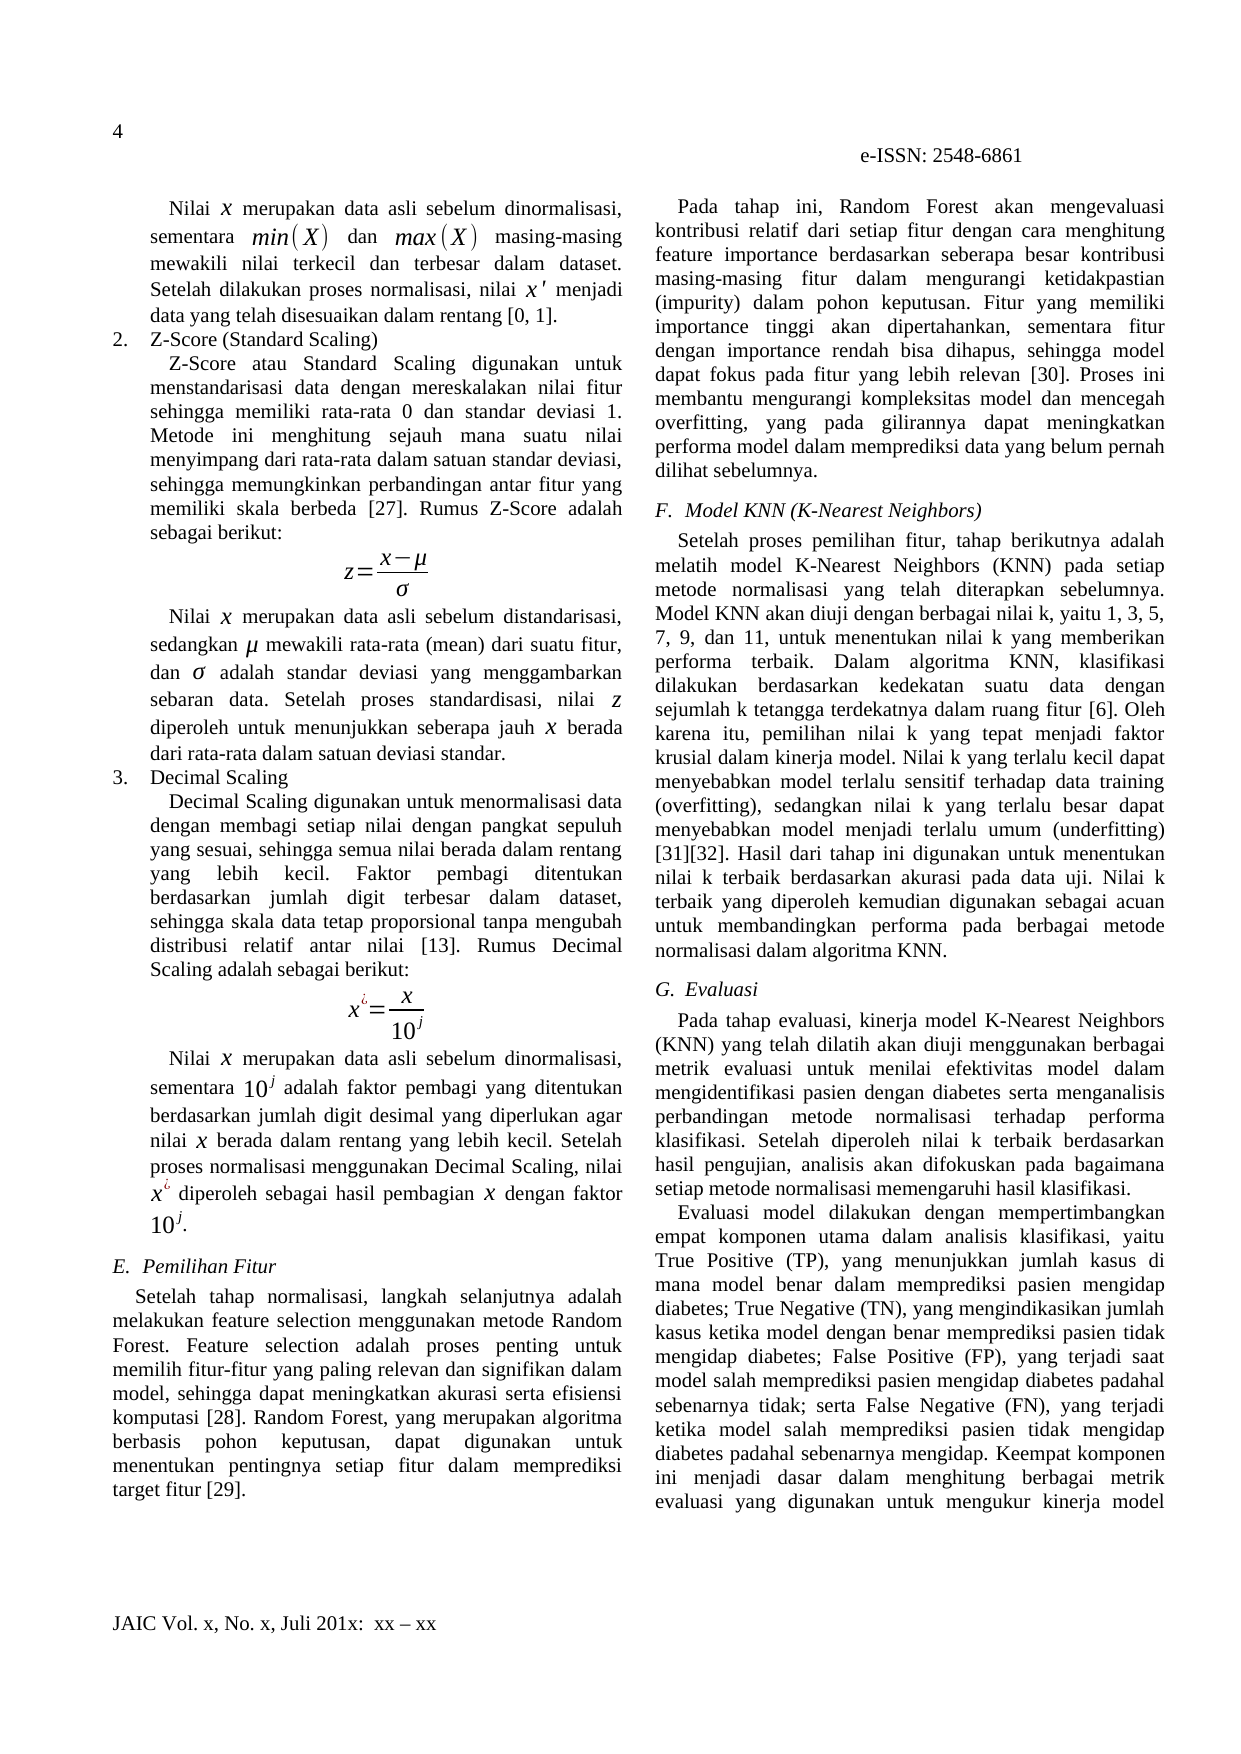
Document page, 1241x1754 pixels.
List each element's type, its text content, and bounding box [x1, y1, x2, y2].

text Setelah proses pemilihan fitur, tahap berikutnya adalah melatih model K-Nearest Neighbors (KNN) pada setiap metode normalisasi yang telah diterapkan sebelumnya. Model KNN akan diuji dengan berbagai nilai k, yaitu 1, 3, 5, 7, 9, dan 11, untuk menentukan nilai k yang memberikan performa terbaik. Dalam algoritma KNN, klasifikasi dilakukan berdasarkan kedekatan suatu data dengan sejumlah k tetangga terdekatnya dalam ruang fitur . Oleh karena itu, pemilihan nilai k yang tepat menjadi faktor krusial dalam kinerja model. Nilai k yang terlalu kecil dapat menyebabkan model terlalu sensitif terhadap data training (overfitting), sedangkan nilai k yang terlalu besar dapat menyebabkan model menjadi terlalu umum (underfitting) . Hasil dari tahap ini digunakan untuk menentukan nilai k terbaik berdasarkan akurasi pada data uji. Nilai k terbaik yang diperoleh kemudian digunakan sebagai acuan untuk membandingkan performa pada berbagai metode normalisasi dalam algoritma KNN. [655, 528, 1165, 962]
list Decimal Scaling [112, 765, 623, 789]
list Nilai merupakan data asli sebelum dinormalisasi, sementara adalah faktor pembagi yang ditentukan berdasarkan jumlah digit desimal yang diperlukan agar nilai berada dalam rentang yang lebih kecil. Setelah proses normalisasi menggunakan Decimal Scaling, nilai diperoleh sebagai hasil pembagian dengan faktor . [150, 1044, 623, 1238]
list Nilai merupakan data asli sebelum dinormalisasi, sementara dan masing-masing mewakili nilai terkecil dan terbesar dalam dataset. Setelah dilakukan proses normalisasi, nilai menjadi data yang telah disesuaikan dalam rentang [0, 1]. [150, 194, 623, 327]
text Setelah tahap normalisasi, langkah selanjutnya adalah melakukan feature selection menggunakan metode Random Forest. Feature selection adalah proses penting untuk memilih fitur-fitur yang paling relevan dan signifikan dalam model, sehingga dapat meningkatkan akurasi serta efisiensi komputasi . Random Forest, yang merupakan algoritma berbasis pohon keputusan, dapat digunakan untuk menentukan pentingnya setiap fitur dalam memprediksi target fitur . [112, 1284, 623, 1501]
list Z-Score (Standard Scaling) [112, 327, 623, 351]
list Nilai merupakan data asli sebelum distandarisasi, sedangkan mewakili rata-rata (mean) dari suatu fitur, dan adalah standar deviasi yang menggambarkan sebaran data. Setelah proses standardisasi, nilai diperoleh untuk menunjukkan seberapa jauh berada dari rata-rata dalam satuan deviasi standar. [150, 603, 623, 765]
text Pada tahap evaluasi, kinerja model K-Nearest Neighbors (KNN) yang telah dilatih akan diuji menggunakan berbagai metrik evaluasi untuk menilai efektivitas model dalam mengidentifikasi pasien dengan diabetes serta menganalisis perbandingan metode normalisasi terhadap performa klasifikasi. Setelah diperoleh nilai k terbaik berdasarkan hasil pengujian, analisis akan difokuskan pada bagaimana setiap metode normalisasi memengaruhi hasil klasifikasi. [655, 1007, 1165, 1200]
list Evaluasi [655, 977, 1165, 1001]
list Pemilihan Fitur [112, 1254, 623, 1278]
text Pada tahap ini, Random Forest akan mengevaluasi kontribusi relatif dari setiap fitur dengan cara menghitung feature importance berdasarkan seberapa besar kontribusi masing-masing fitur dalam mengurangi ketidakpastian (impurity) dalam pohon keputusan. Fitur yang memiliki importance tinggi akan dipertahankan, sementara fitur dengan importance rendah bisa dihapus, sehingga model dapat fokus pada fitur yang lebih relevan . Proses ini membantu mengurangi kompleksitas model dan mencegah overfitting, yang pada gilirannya dapat meningkatkan performa model dalam memprediksi data yang belum pernah dilihat sebelumnya. [655, 194, 1165, 482]
list Z-Score atau Standard Scaling digunakan untuk menstandarisasi data dengan mereskalakan nilai fitur sehingga memiliki rata-rata 0 dan standar deviasi 1. Metode ini menghitung sejauh mana suatu nilai menyimpang dari rata-rata dalam satuan standar deviasi, sehingga memungkinkan perbandingan antar fitur yang memiliki skala berbeda . Rumus Z-Score adalah sebagai berikut: [150, 351, 623, 544]
list Decimal Scaling digunakan untuk menormalisasi data dengan membagi setiap nilai dengan pangkat sepuluh yang sesuai, sehingga semua nilai berada dalam rentang yang lebih kecil. Faktor pembagi ditentukan berdasarkan jumlah digit terbesar dalam dataset, sehingga skala data tetap proporsional tanpa mengubah distribusi relatif antar nilai . Rumus Decimal Scaling adalah sebagai berikut: [150, 789, 623, 981]
list Model KNN (K-Nearest Neighbors) [655, 498, 1165, 522]
